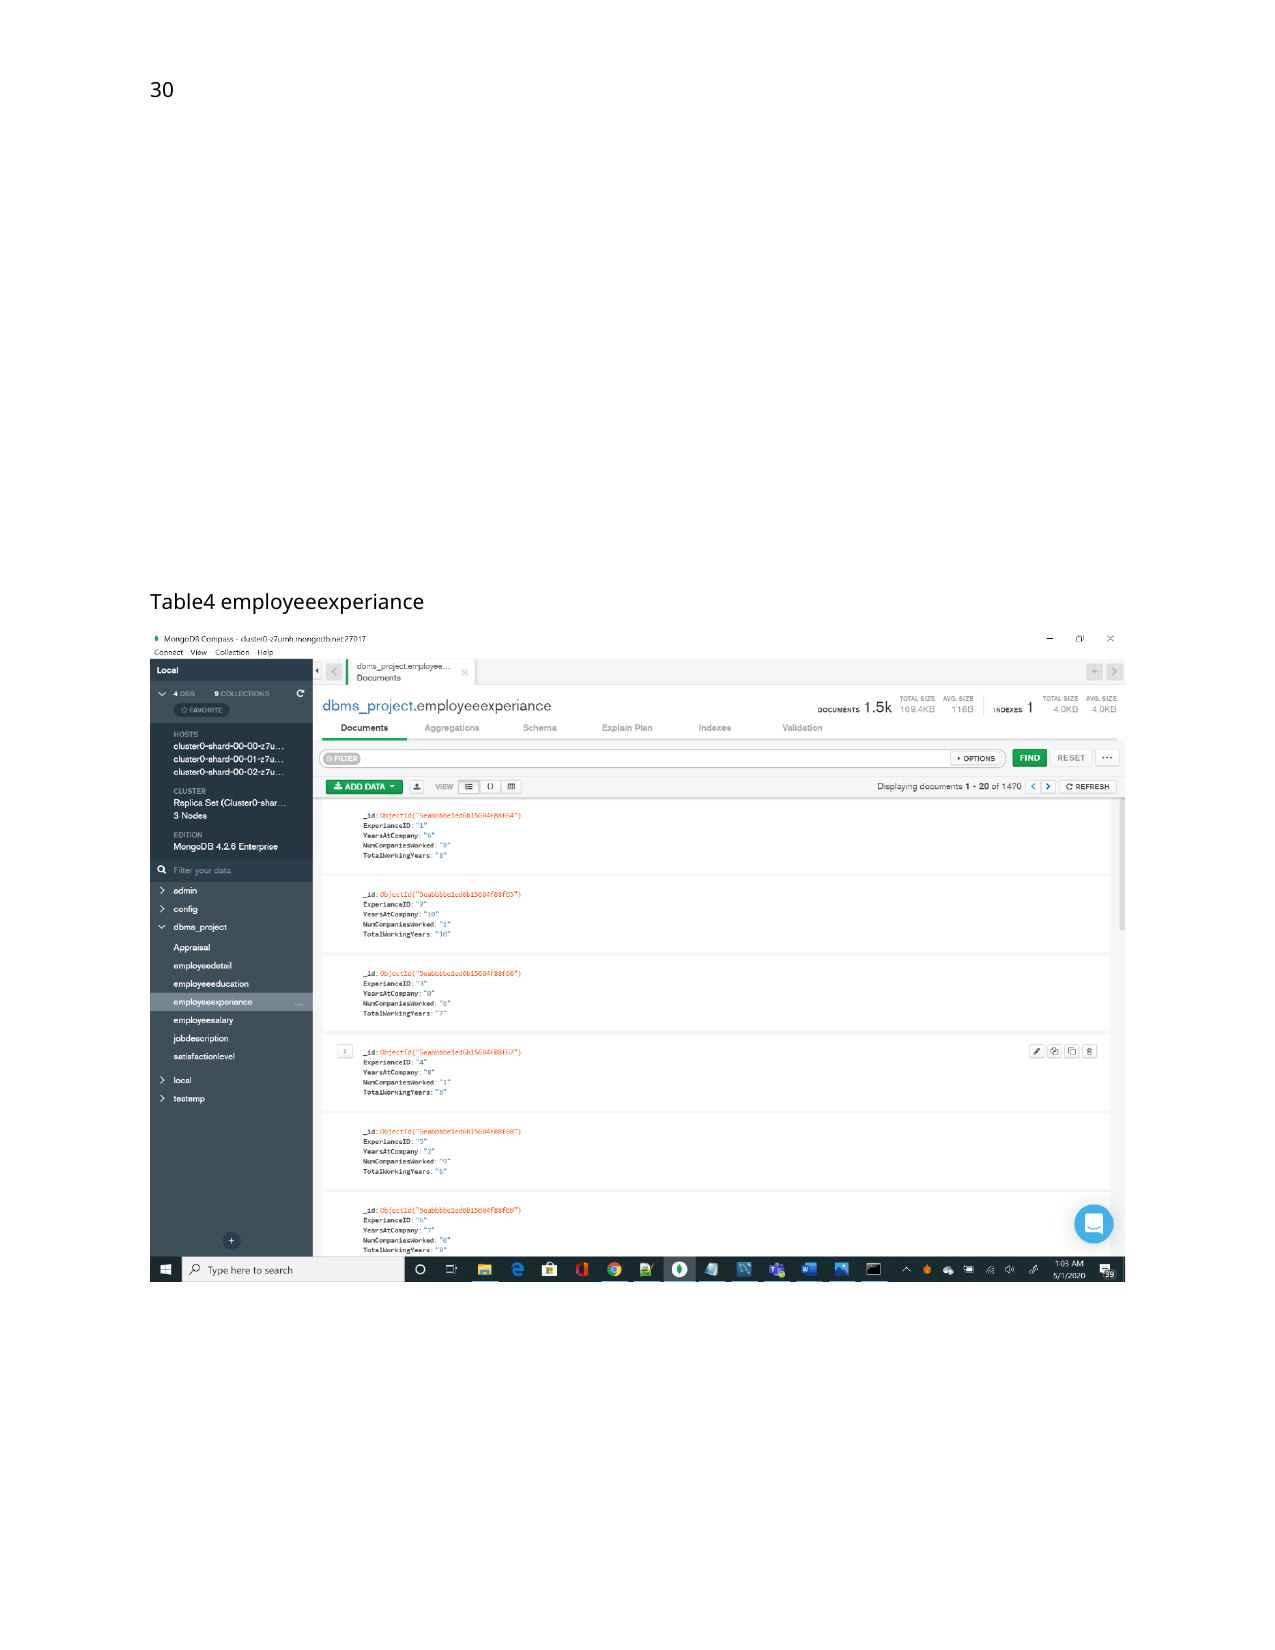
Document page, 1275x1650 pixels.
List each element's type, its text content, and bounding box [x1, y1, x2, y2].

text Table4 employeeexperiance [150, 587, 1125, 616]
picture [150, 631, 1125, 1282]
